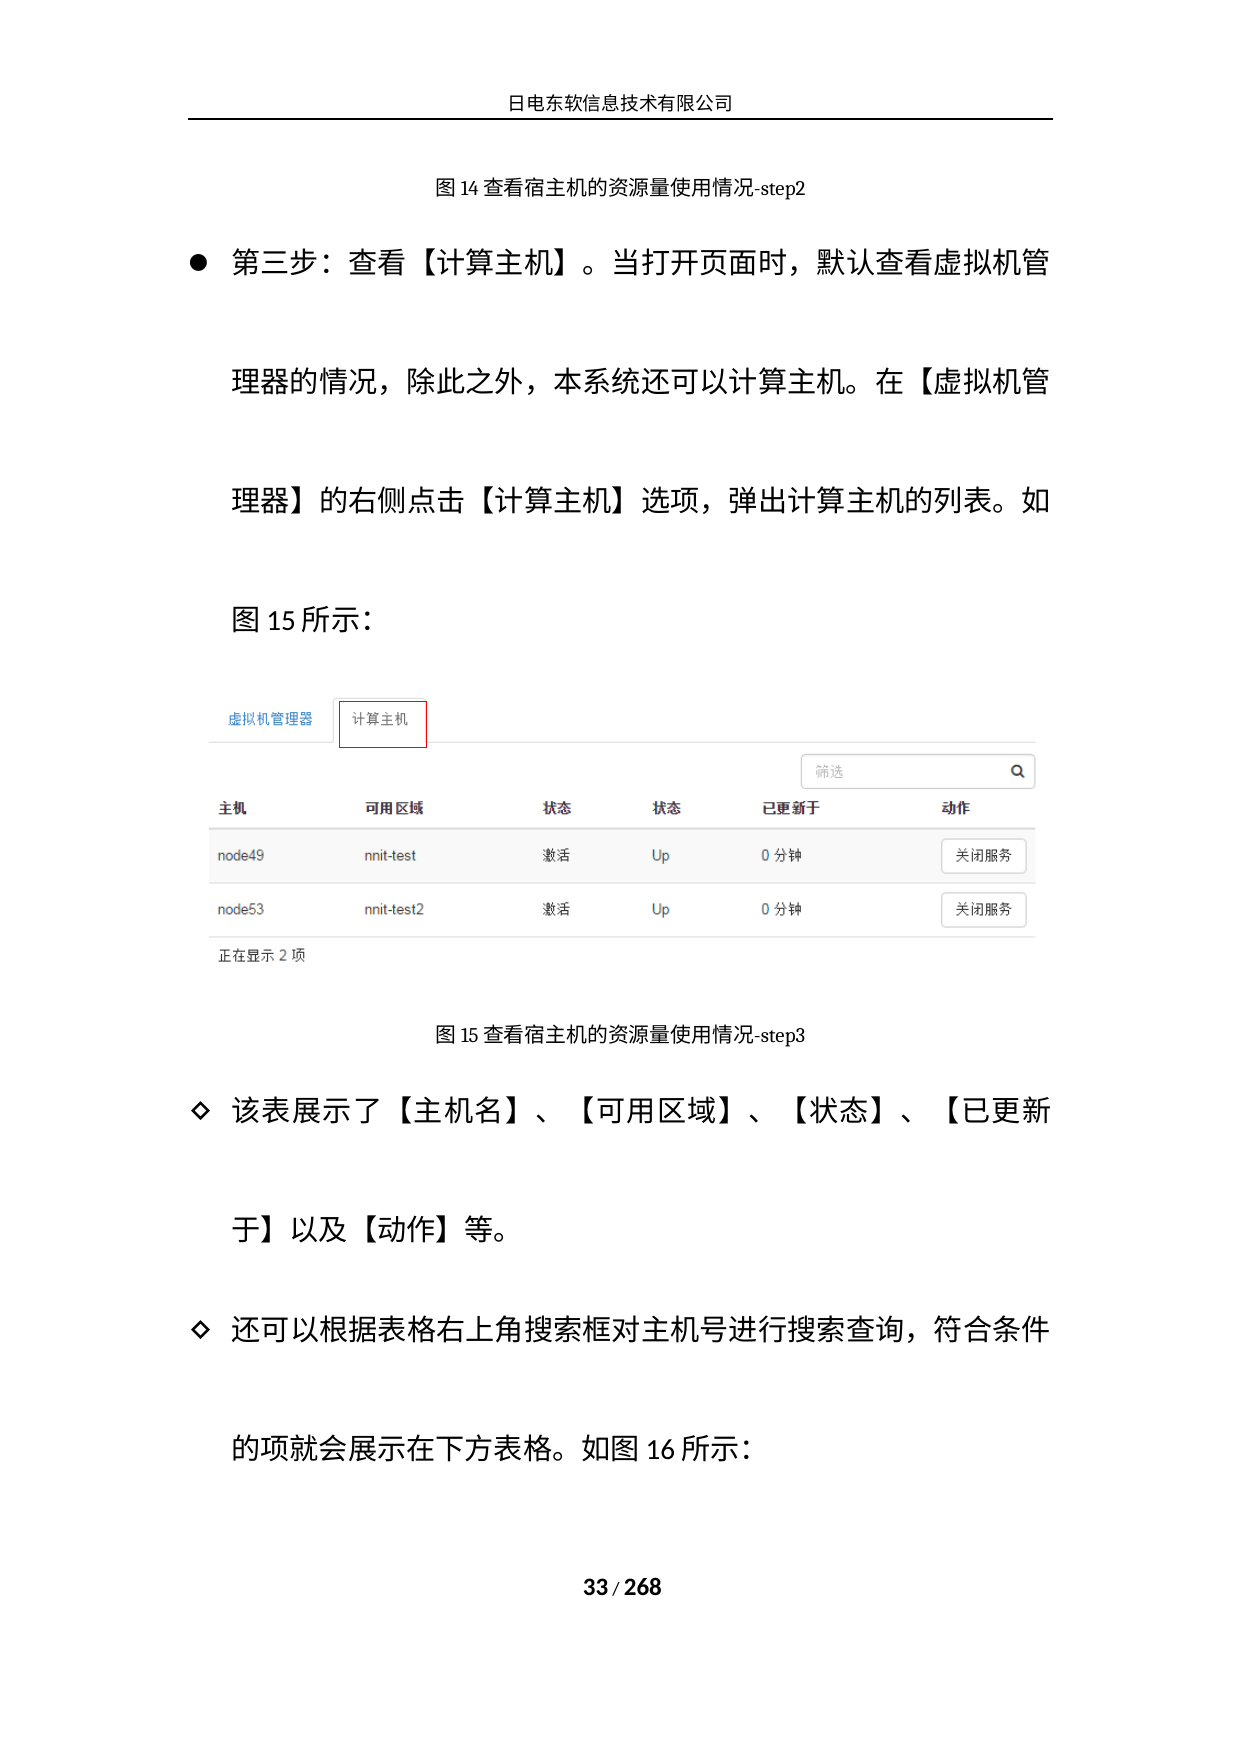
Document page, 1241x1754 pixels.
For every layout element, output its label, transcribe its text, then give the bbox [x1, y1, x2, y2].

list 第三步：查看【计算主机】。当打开页面时，默认查看虚拟机管理器的情况，除此之外，本系统还可以计算主机。在【虚拟机管理器】的右侧点击【计算主机】选项，弹出计算主机的列表。如图15所示： [187, 221, 1053, 657]
list 该表展示了【主机名】、【可用区域】、【状态】、【已更新于】以及【动作】等。 [187, 1069, 1053, 1267]
list 还可以根据表格右上角搜索框对主机号进行搜索查询，符合条件的项就会展示在下方表格。如图16所示： [187, 1288, 1053, 1487]
text 图 15 查看宿主机的资源量使用情况-step3 [187, 1014, 1053, 1053]
picture [187, 678, 1053, 987]
text 图 14 查看宿主机的资源量使用情况-step2 [187, 166, 1053, 206]
